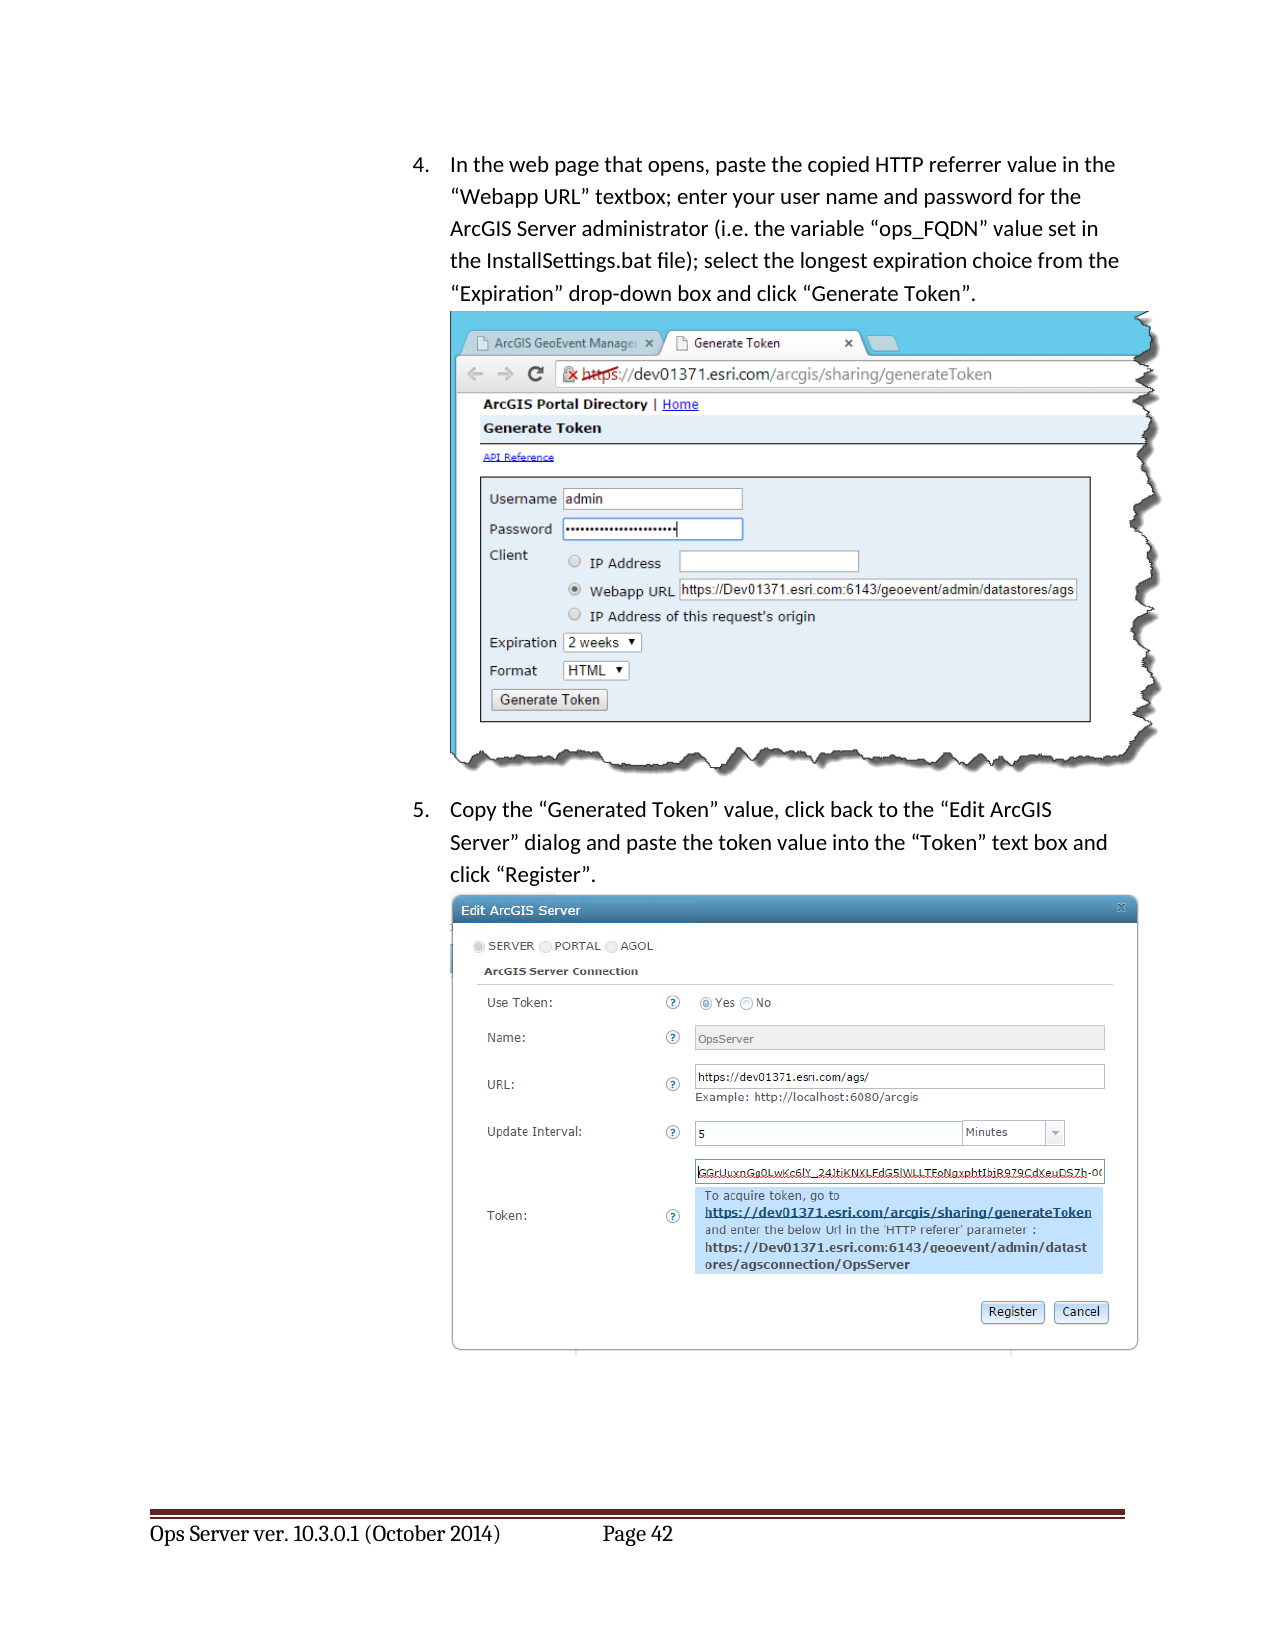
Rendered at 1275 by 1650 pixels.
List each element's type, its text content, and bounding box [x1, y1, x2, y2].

list In the web page that opens, paste the copied HTTP referrer value in the “Webapp URL” textbox; enter your user name and password for the ArcGIS Server administrator (i.e. the variable “ops_FQDN” value set in the InstallSettings.bat file); select the longest expiration choice from the “Expiration” drop-down box and click “Generate Token”. [412, 150, 1125, 307]
list Copy the “Generated Token” value, click back to the “Edit ArcGIS Server” dialog and paste the token value into the “Token” text box and click “Register”. [412, 796, 1125, 888]
picture [450, 311, 1179, 792]
picture [450, 892, 1142, 1356]
